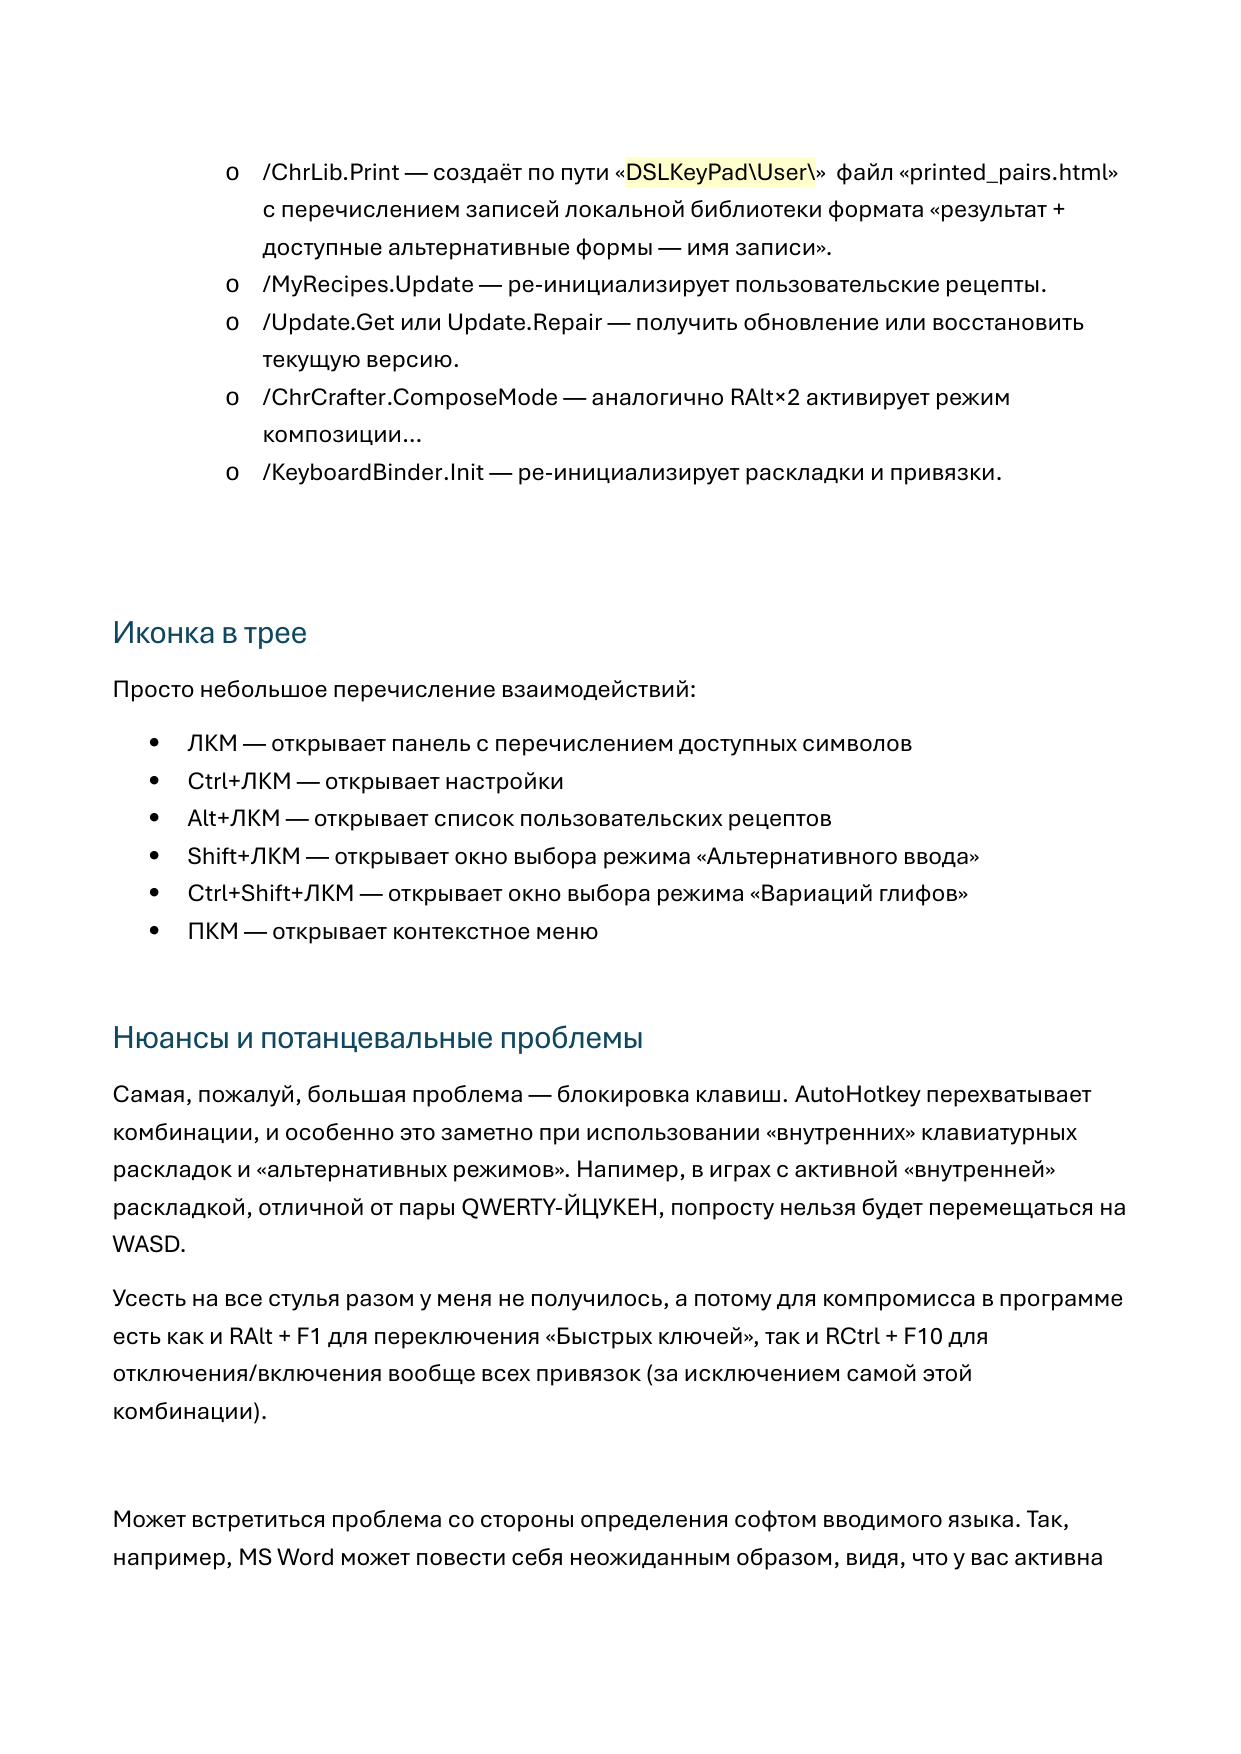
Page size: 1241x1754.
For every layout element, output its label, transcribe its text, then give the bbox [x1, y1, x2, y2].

text Усесть на все стулья разом у меня не получилось, а потому для компромисса в программе есть как и RAlt + F1 для переключения «Быстрых ключей», так и RCtrl + F10 для отключения/включения вообще всех привязок (за исключением самой этой комбинации). [112, 1277, 1128, 1427]
list Ctrl+ЛКМ — открывает настройки [150, 759, 1128, 797]
subtitle Иконка в трее [112, 612, 1128, 653]
list ЛКМ — открывает панель с перечислением доступных символов [150, 722, 1128, 759]
list /ChrCrafter.ComposeMode — аналогично RAlt×2 активирует режим композиции… [225, 375, 1128, 450]
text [112, 1498, 1128, 1573]
text Самая, пожалуй, большая проблема — блокировка клавиш. AutoHotkey перехватывает комбинации, и особенно это заметно при использовании «внутренних» клавиатурных раскладок и «альтернативных режимов». Напимер, в играх с активной «внутренней» раскладкой, отличной от пары QWERTY-ЙЦУКЕН, попросту нельзя будет перемещаться на WASD. [112, 1073, 1128, 1260]
list /KeyboardBinder.Init — ре-инициализирует раскладки и привязки. [225, 450, 1128, 487]
list Alt+ЛКМ — открывает список пользовательских рецептов [150, 797, 1128, 834]
list ПКМ — открывает контекстное меню [150, 909, 1128, 947]
list Shift+ЛКМ — открывает окно выбора режима «Альтернативного ввода» [150, 834, 1128, 872]
list /MyRecipes.Update — ре-инициализирует пользовательские рецепты. [225, 262, 1128, 300]
list /Update.Get или Update.Repair — получить обновление или восстановить текущую версию. [225, 300, 1128, 375]
list Ctrl+Shift+ЛКМ — открывает окно выбора режима «Вариаций глифов» [150, 872, 1128, 909]
list /ChrLib.Print — создаёт по пути «DSLKeyPad\User\» файл «printed_pairs.html» с перечислением записей локальной библиотеки формата «результат + доступные альтернативные формы — имя записи». [225, 150, 1128, 262]
subtitle Нюансы и потанцевальные проблемы [112, 1018, 1128, 1058]
text Просто небольшое перечисление взаимодействий: [112, 668, 1128, 705]
